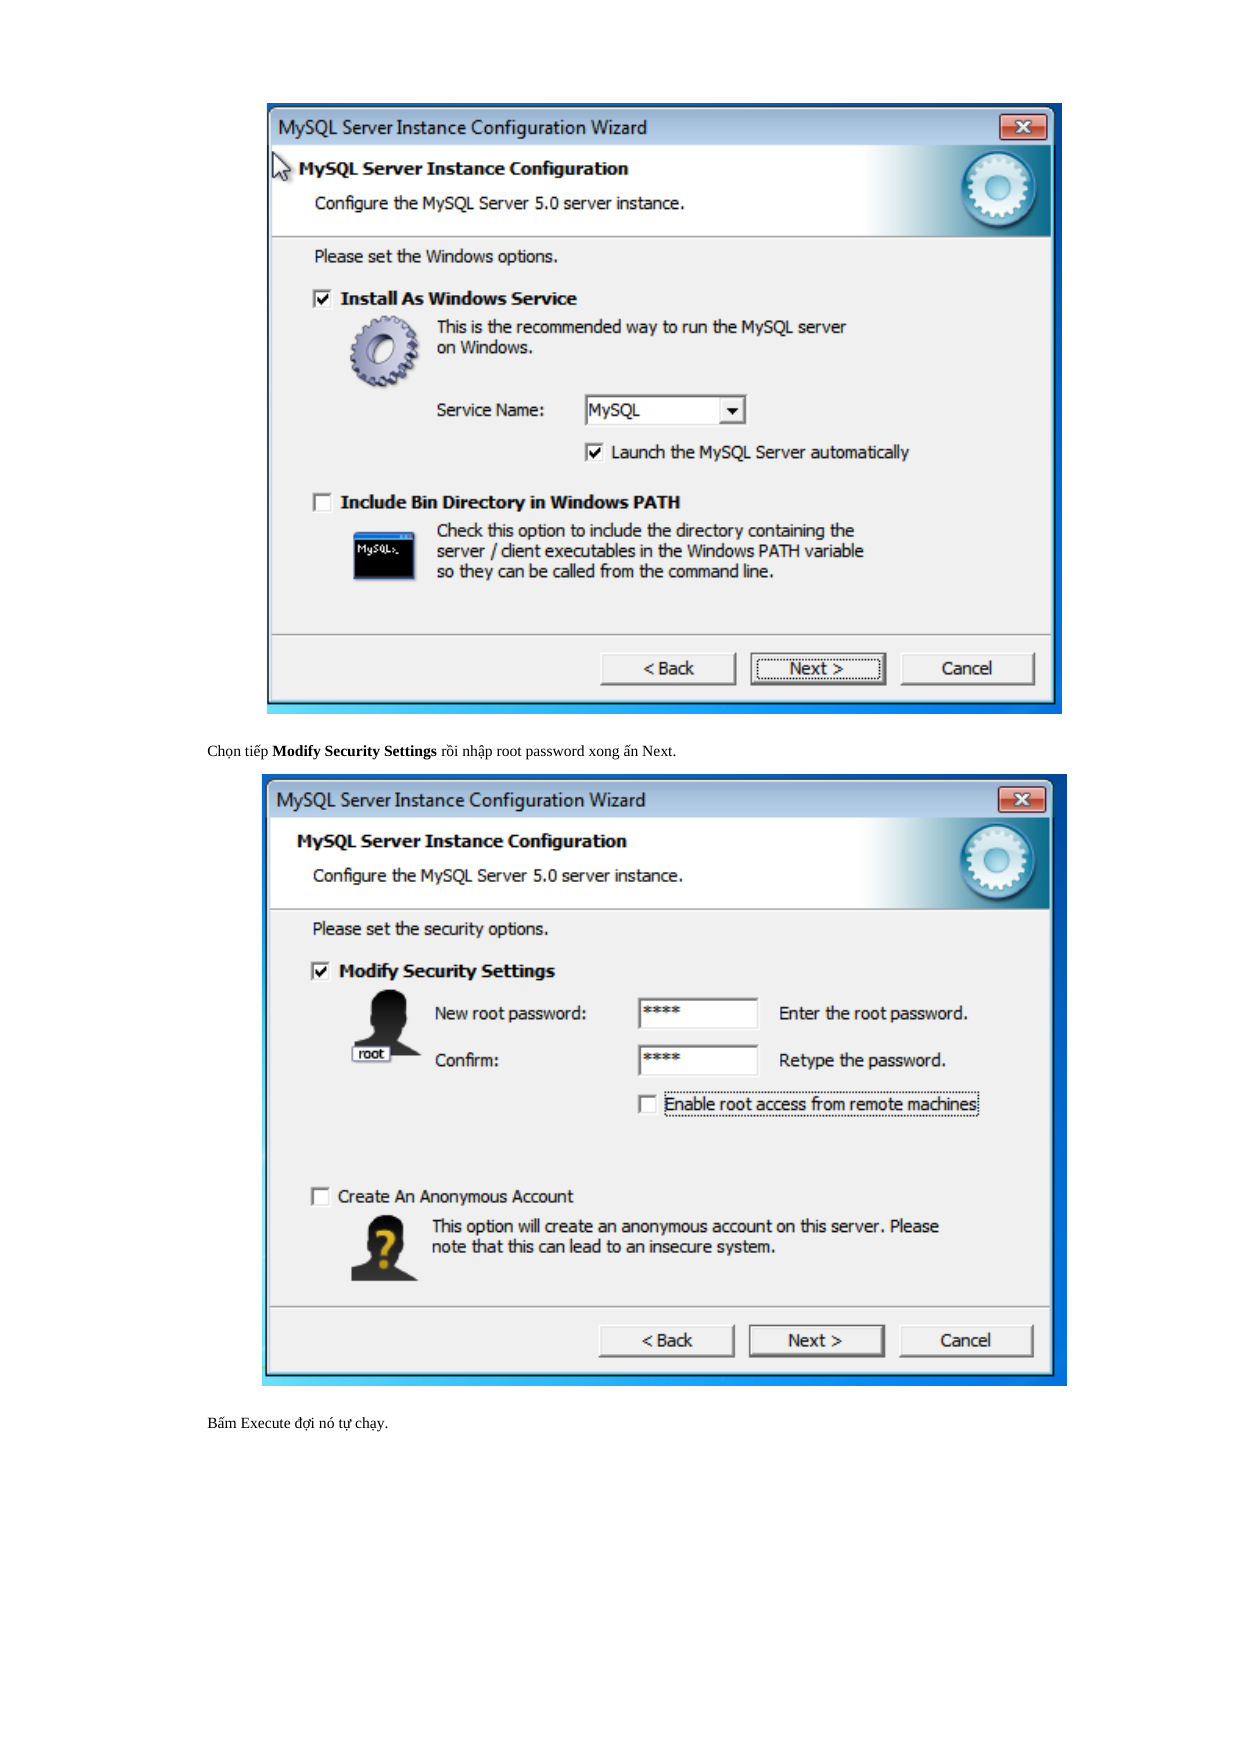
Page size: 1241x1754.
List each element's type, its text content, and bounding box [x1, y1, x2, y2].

text Bấm Execute đợi nó tự chạy. [207, 1400, 1122, 1432]
picture [266, 103, 1062, 714]
picture [261, 774, 1067, 1386]
text Chọn tiếp Modify Security Settings rồi nhập root password xong ấn Next. [207, 728, 1122, 759]
